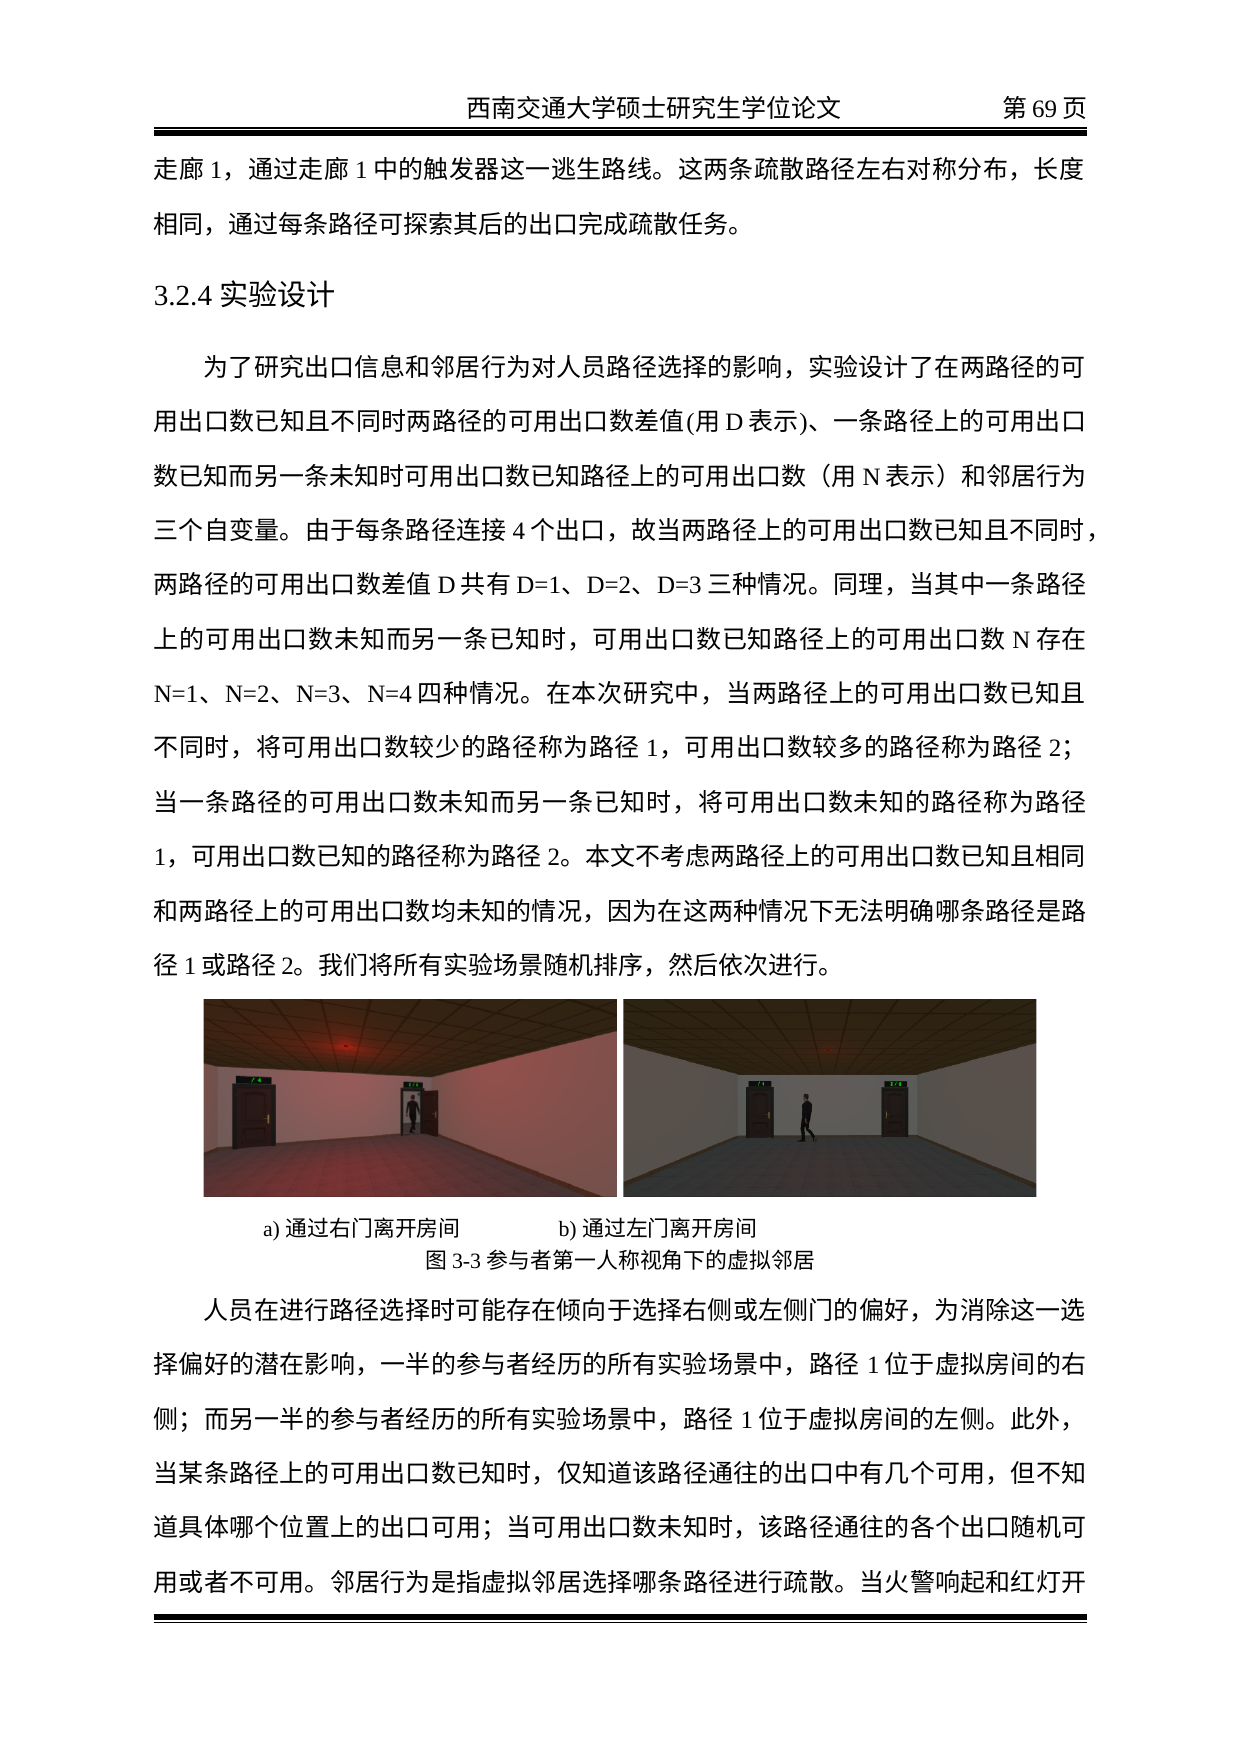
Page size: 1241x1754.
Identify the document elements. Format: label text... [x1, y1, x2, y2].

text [153, 150, 1087, 241]
text a) 通过右门离开房间 b) 通过左门离开房间 [153, 1211, 1087, 1243]
text 为了研究出口信息和邻居行为对人员路径选择的影响，实验设计了在两路径的可用出口数已知且不同时两路径的可用出口数差值(用D表示)、一条路径上的可用出口数已知而另一条未知时可用出口数已知路径上的可用出口数（用N表示）和邻居行为三个自变量。由于每条路径连接4个出口，故当两路径上的可用出口数已知且不同时，两路径的可用出口数差值D共有D=1、D=2、D=3三种情况。同理，当其中一条路径上的可用出口数未知而另一条已知时，可用出口数已知路径上的可用出口数N存在N=1、N=2、N=3、N=4四种情况。在本次研究中，当两路径上的可用出口数已知且不同时，将可用出口数较少的路径称为路径1，可用出口数较多的路径称为路径2；当一条路径的可用出口数未知而另一条已知时，将可用出口数未知的路径称为路径1，可用出口数已知的路径称为路径2。本文不考虑两路径上的可用出口数已知且相同和两路径上的可用出口数均未知的情况，因为在这两种情况下无法明确哪条路径是路径1或路径2。我们将所有实验场景随机排序，然后依次进行。 [153, 347, 1087, 982]
picture [623, 999, 1037, 1197]
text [153, 1290, 1087, 1598]
subtitle 实验设计 [153, 271, 1087, 313]
picture [203, 999, 617, 1197]
text 图3-3 参与者第一人称视角下的虚拟邻居 [153, 1243, 1087, 1274]
